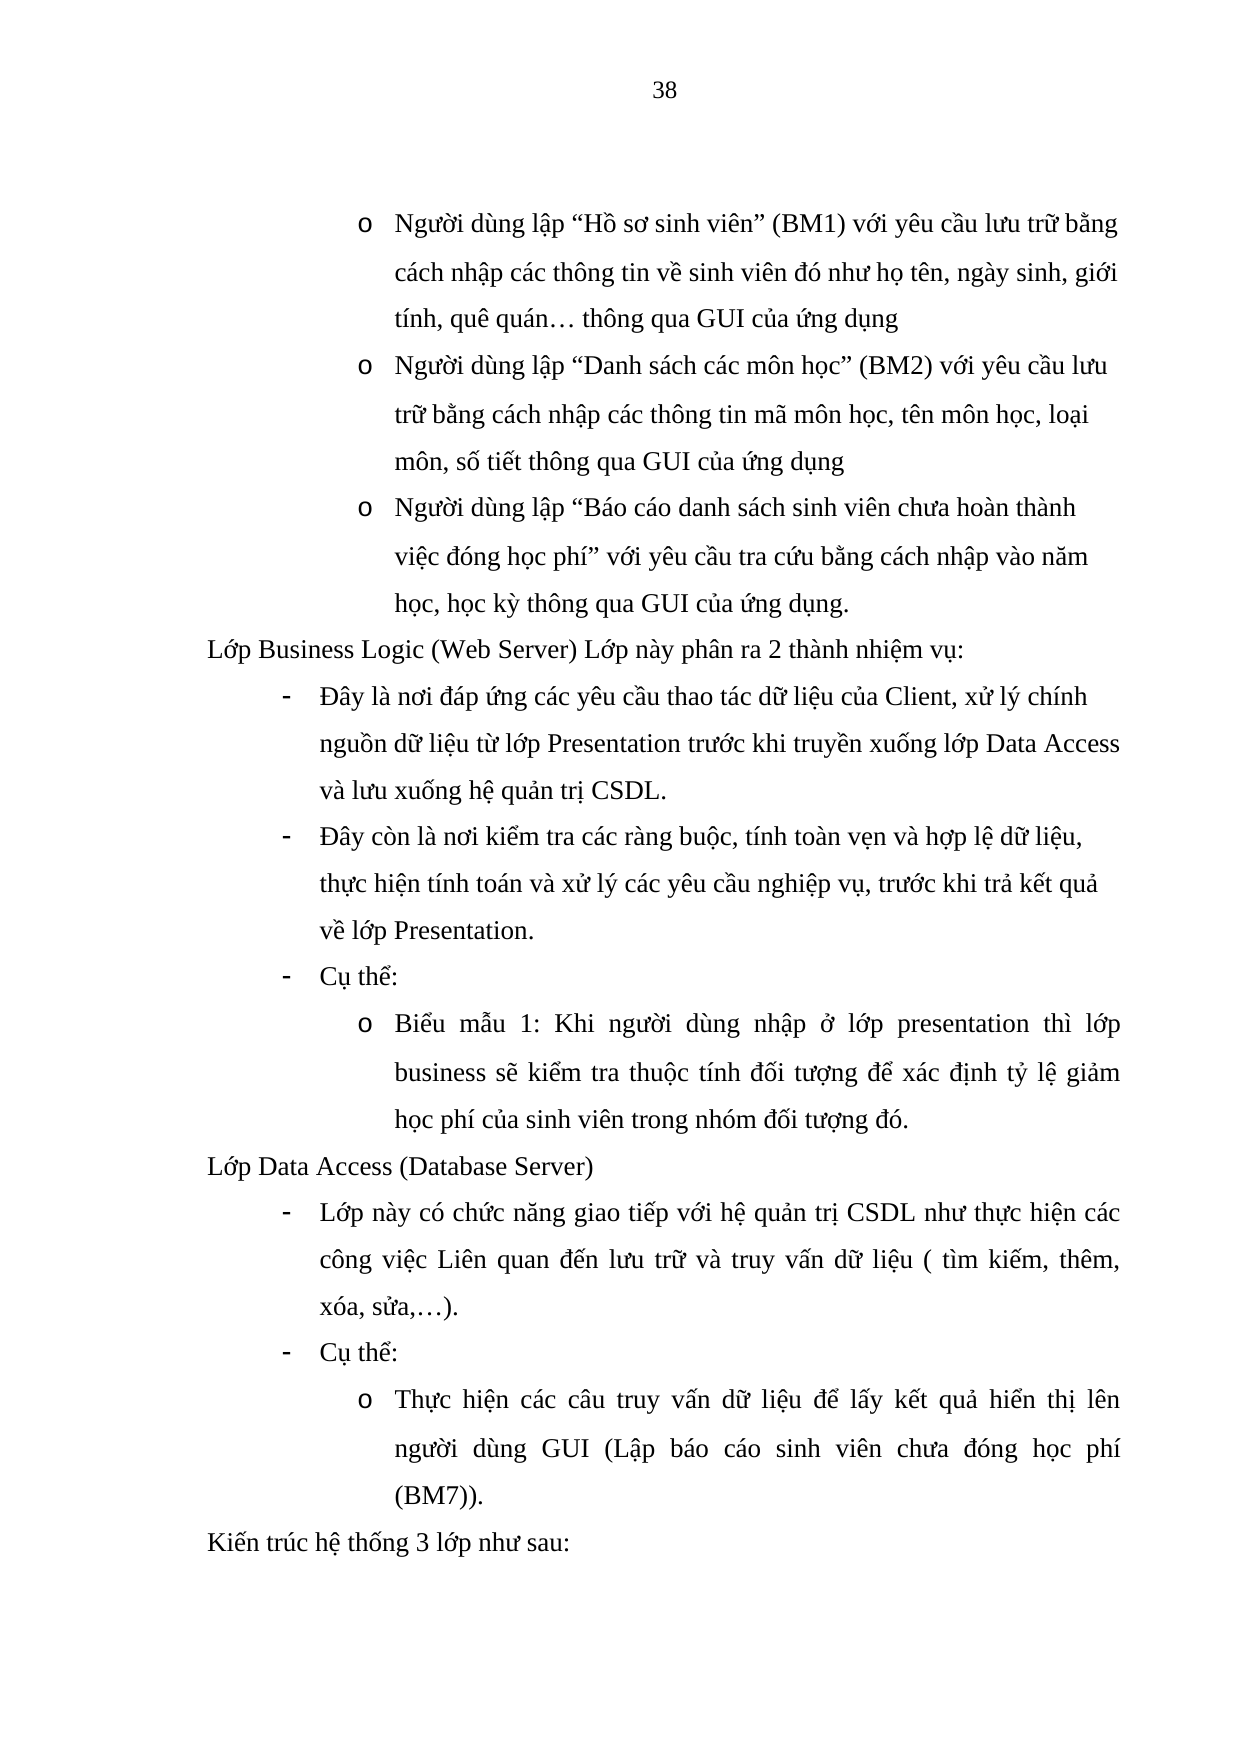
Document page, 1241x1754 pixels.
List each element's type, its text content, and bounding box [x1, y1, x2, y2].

list Thực hiện các câu truy vấn dữ liệu để lấy kết quả hiển thị lên người dùng GUI (Lập báo cáo sinh viên chưa đóng học phí (BM7)). [357, 1383, 1122, 1510]
list Biểu mẫu 1: Khi người dùng nhập ở lớp presentation thì lớp business sẽ kiểm tra thuộc tính đối tượng để xác định tỷ lệ giảm học phí của sinh viên trong nhóm đối tượng đó. [357, 1007, 1122, 1134]
list Lớp này có chức năng giao tiếp với hệ quản trị CSDL như thực hiện các công việc Liên quan đến lưu trữ và truy vấn dữ liệu ( tìm kiếm, thêm, xóa, sửa,…). [282, 1196, 1122, 1321]
text Lớp Data Access (Database Server) [207, 1150, 1122, 1181]
list Đây còn là nơi kiểm tra các ràng buộc, tính toàn vẹn và hợp lệ dữ liệu, thực hiện tính toán và xử lý các yêu cầu nghiệp vụ, trước khi trả kết quả về lớp Presentation. [282, 820, 1122, 945]
text Kiến trúc hệ thống 3 lớp như sau: [207, 1526, 1122, 1557]
list Đây là nơi đáp ứng các yêu cầu thao tác dữ liệu của Client, xử lý chính nguồn dữ liệu từ lớp Presentation trước khi truyền xuống lớp Data Access và lưu xuống hệ quản trị CSDL. [282, 680, 1122, 805]
list Cụ thể: [282, 1336, 1122, 1368]
list Cụ thể: [282, 961, 1122, 992]
list Người dùng lập “Hồ sơ sinh viên” (BM1) với yêu cầu lưu trữ bằng cách nhập các thông tin về sinh viên đó như họ tên, ngày sinh, giới tính, quê quán… thông qua GUI của ứng dụng [357, 207, 1122, 333]
text Lớp Business Logic (Web Server) Lớp này phân ra 2 thành nhiệm vụ: [207, 634, 1122, 665]
list Người dùng lập “Báo cáo danh sách sinh viên chưa hoàn thành việc đóng học phí” với yêu cầu tra cứu bằng cách nhập vào năm học, học kỳ thông qua GUI của ứng dụng. [357, 491, 1122, 618]
list Người dùng lập “Danh sách các môn học” (BM2) với yêu cầu lưu trữ bằng cách nhập các thông tin mã môn học, tên môn học, loại môn, số tiết thông qua GUI của ứng dụng [357, 349, 1122, 476]
